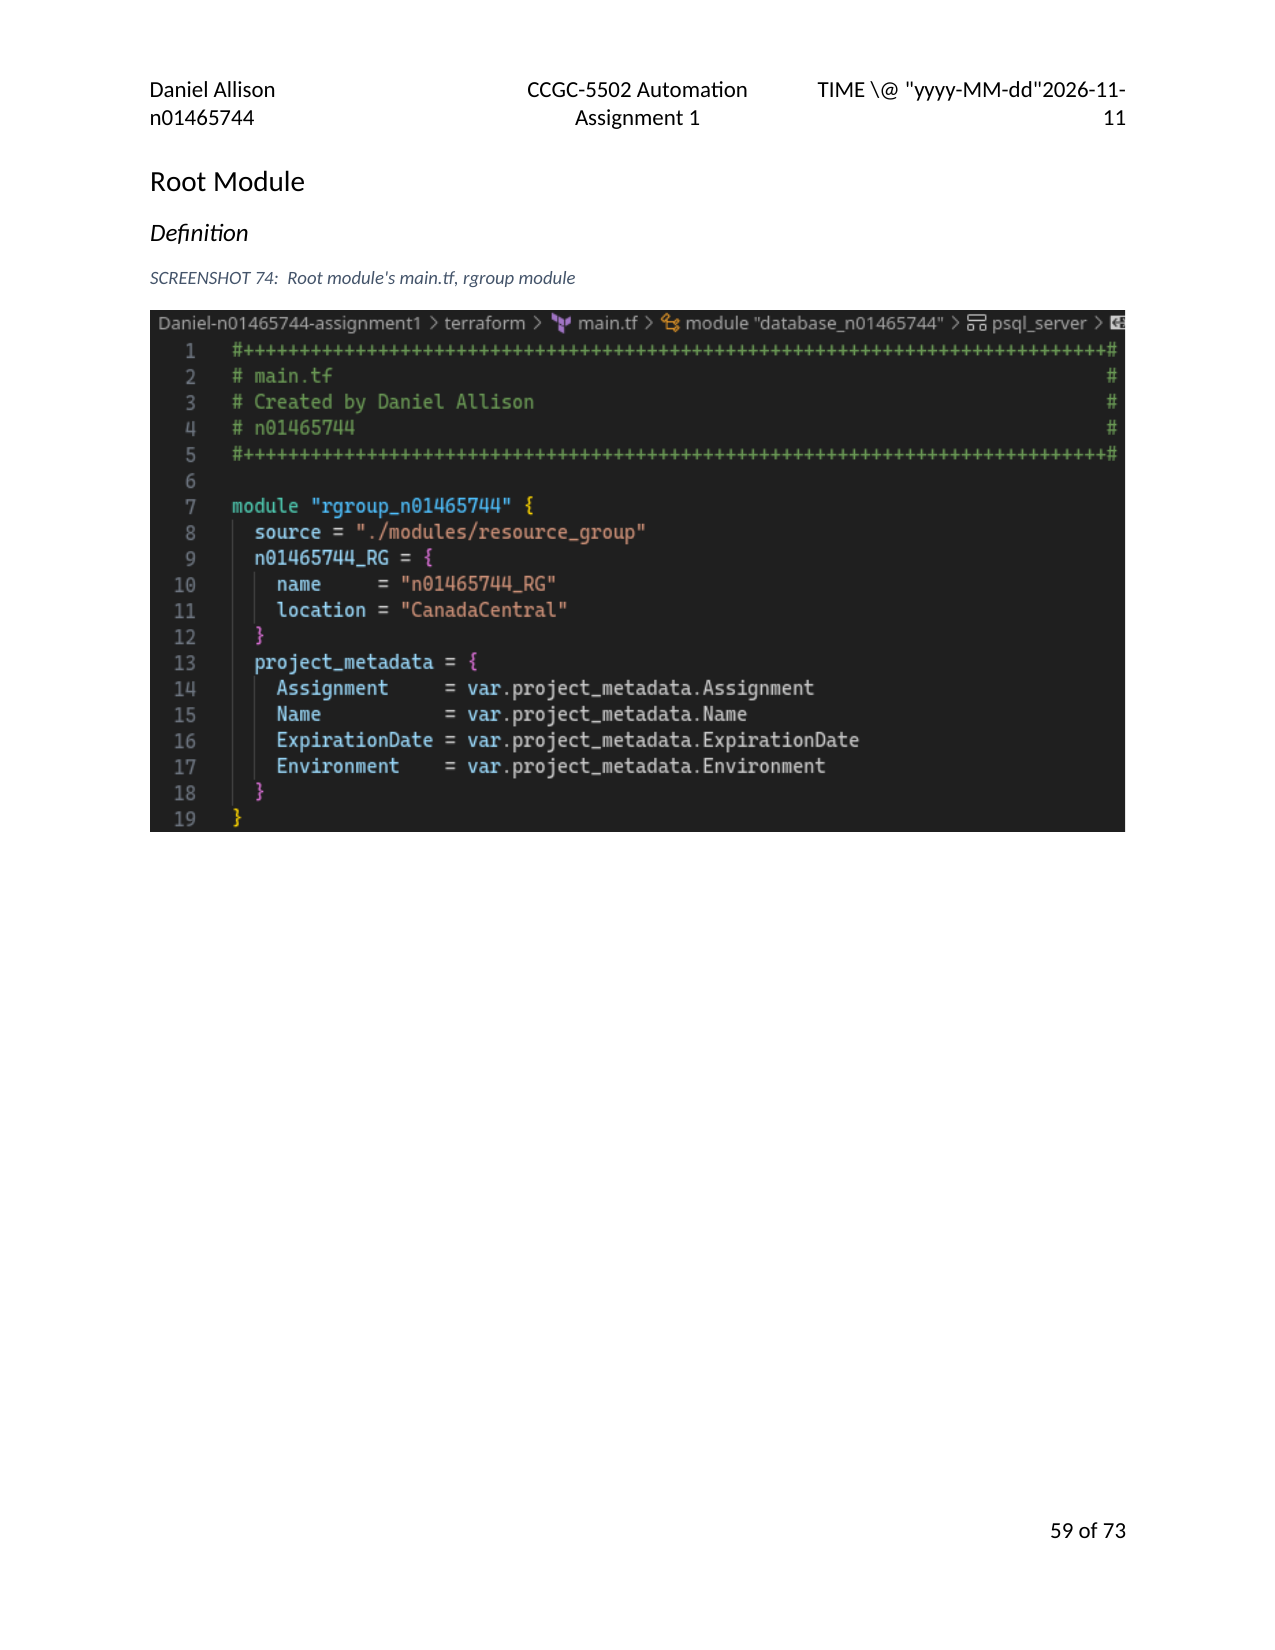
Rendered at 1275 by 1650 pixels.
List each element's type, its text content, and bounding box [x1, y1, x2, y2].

text SCREENSHOT 74: Root module's main.tf, rgroup module [150, 266, 1125, 289]
picture [150, 310, 1125, 832]
subtitle Root Module [150, 163, 1125, 199]
subtitle Definition [150, 217, 1125, 247]
